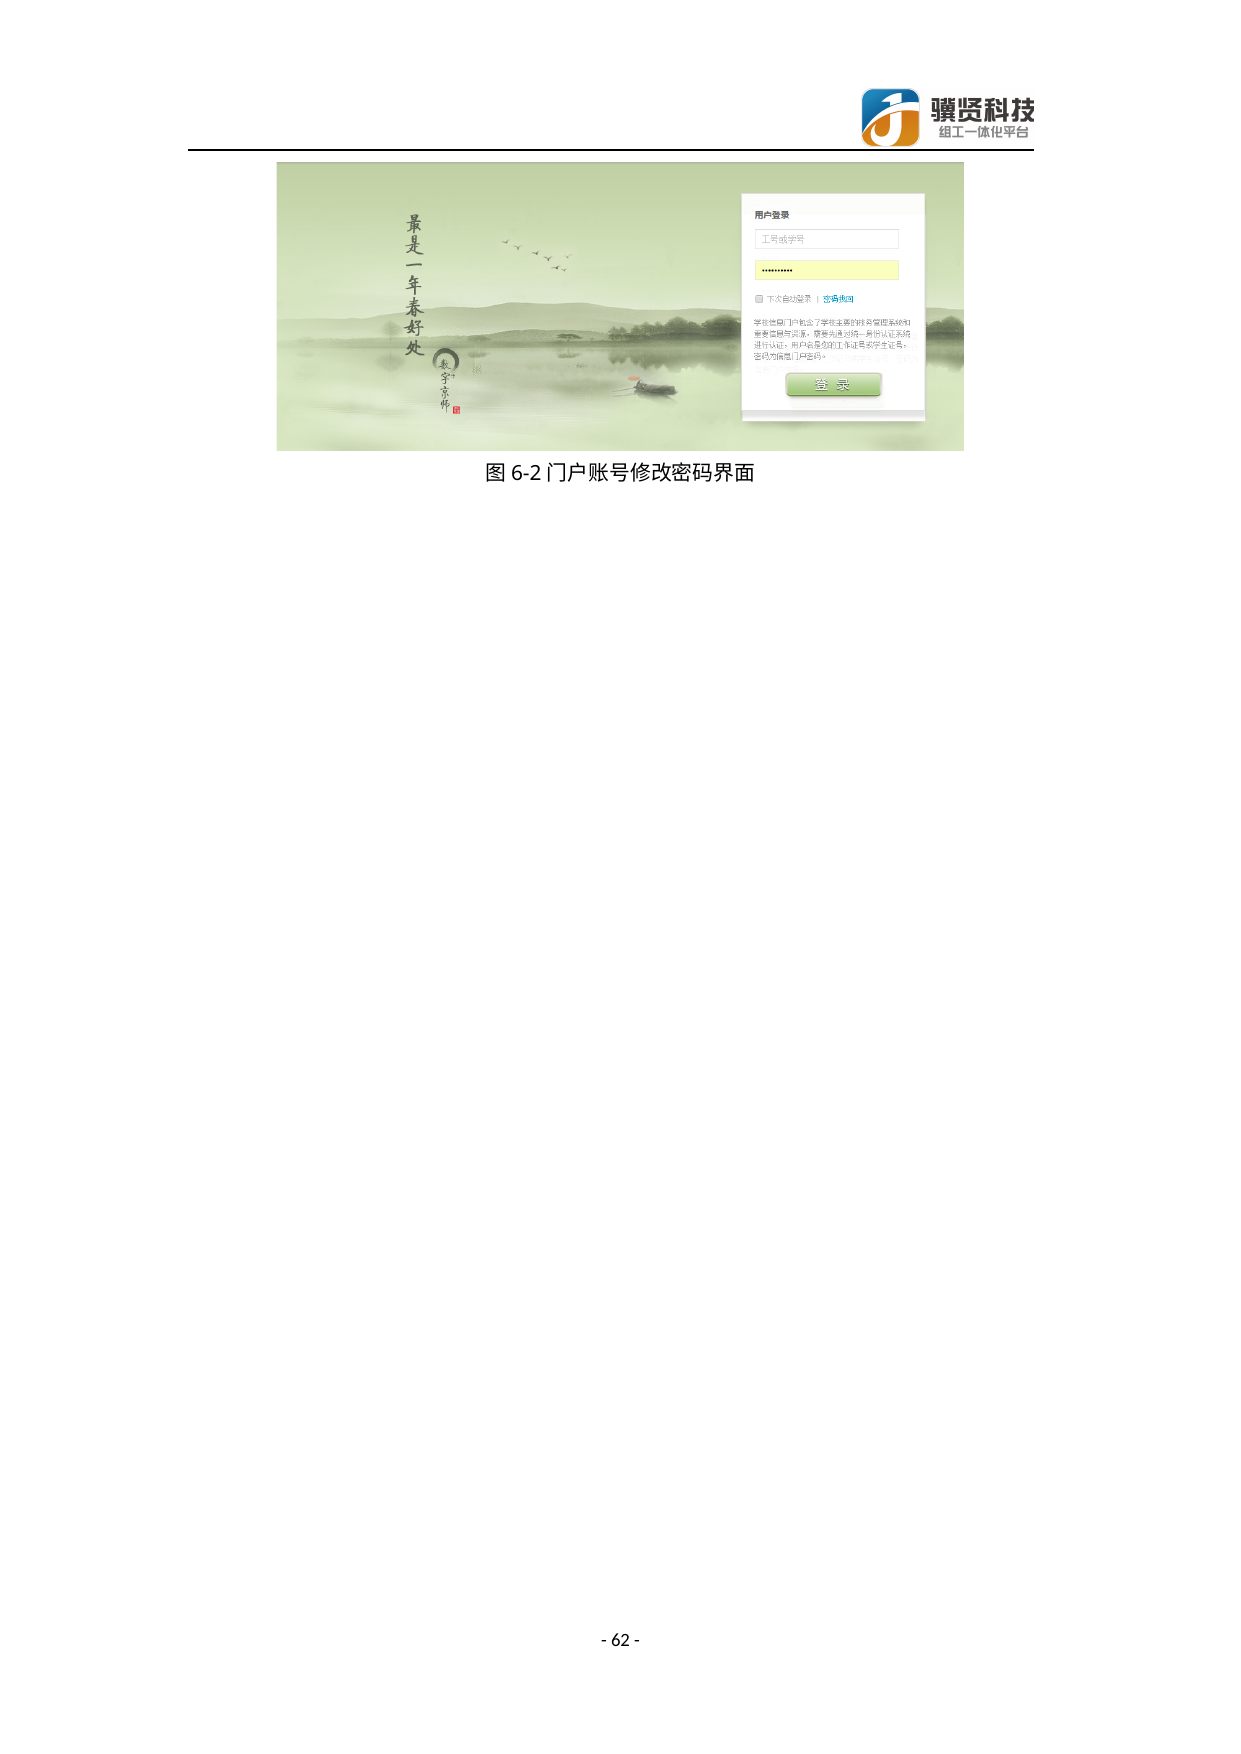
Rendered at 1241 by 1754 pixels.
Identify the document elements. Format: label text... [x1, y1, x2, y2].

text 图 6-2 门户账号修改密码界面 [187, 455, 1053, 487]
picture [276, 162, 964, 451]
picture [861, 88, 1034, 147]
